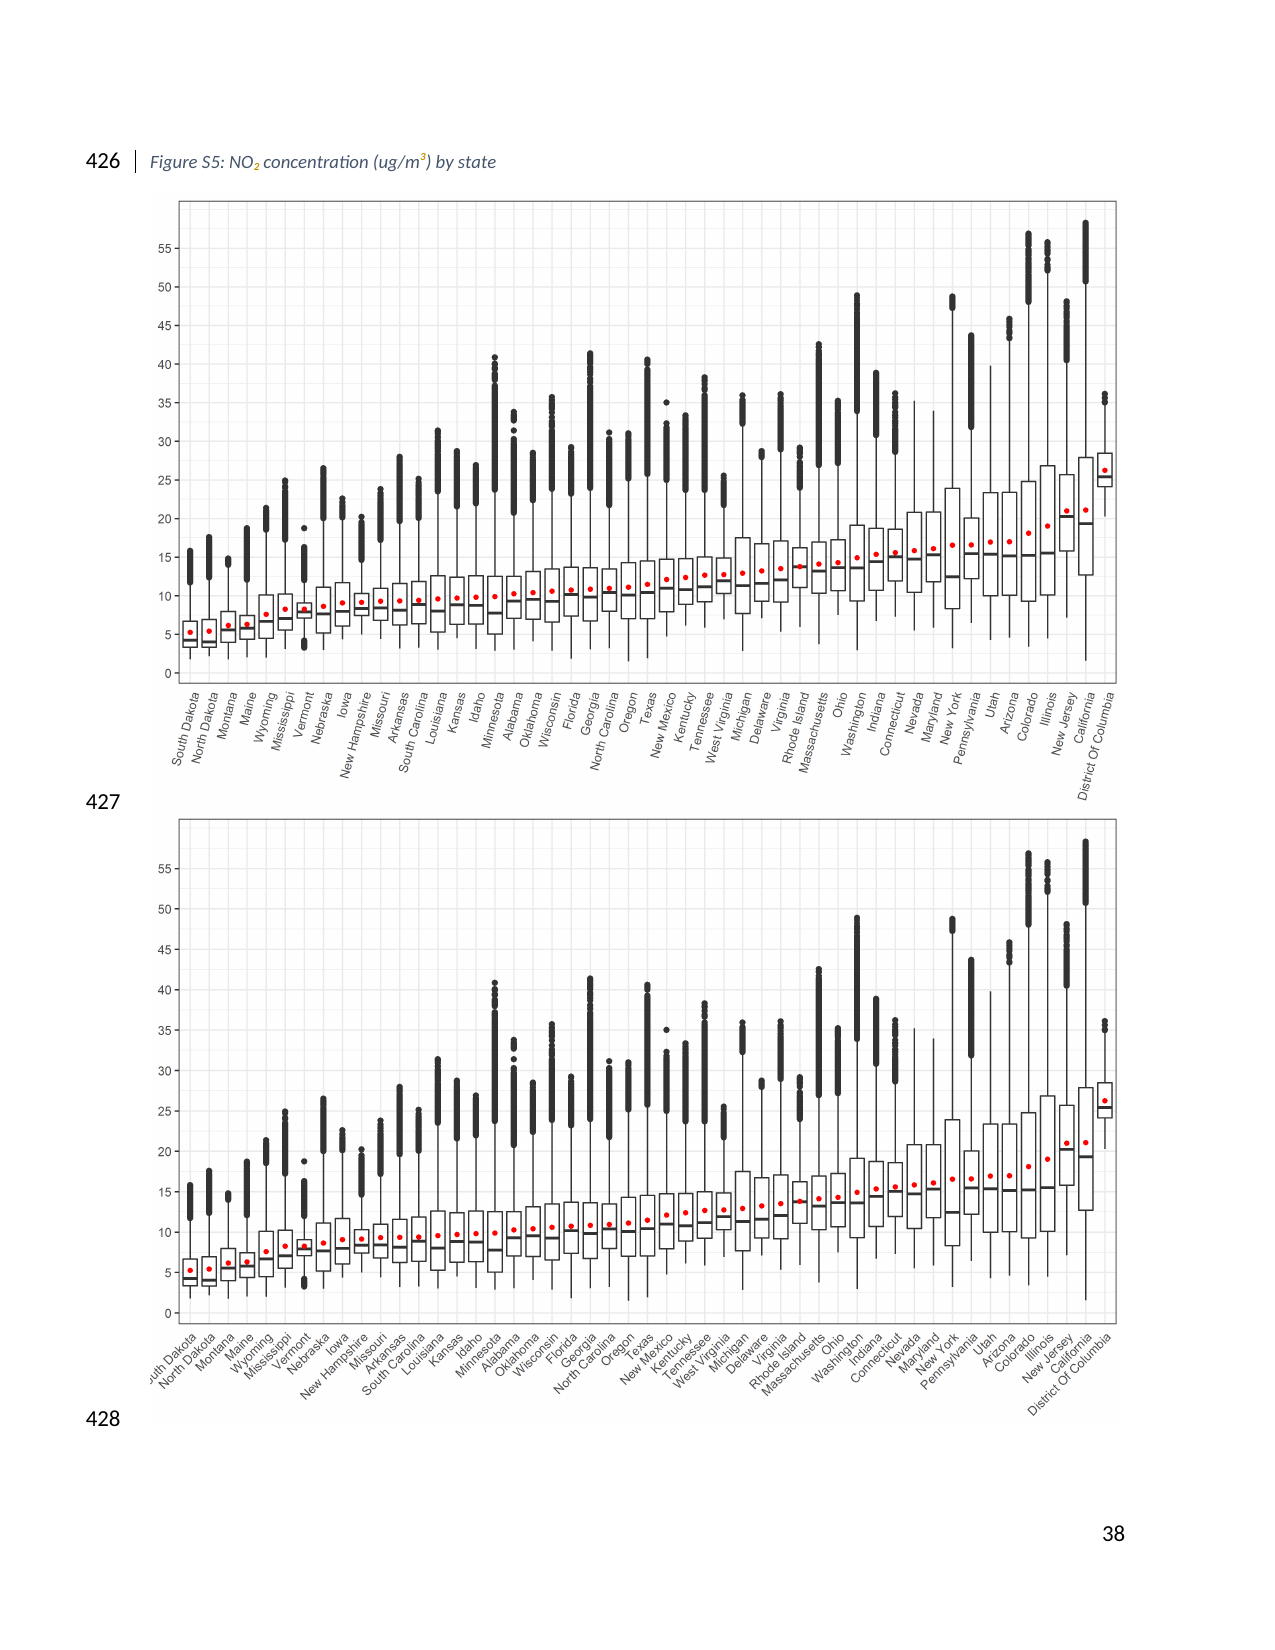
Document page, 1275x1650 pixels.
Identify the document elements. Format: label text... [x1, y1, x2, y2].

picture [150, 811, 1124, 1427]
text Figure S5: NO2 concentration (ug/m3) by state [150, 150, 1125, 173]
picture [150, 193, 1124, 810]
